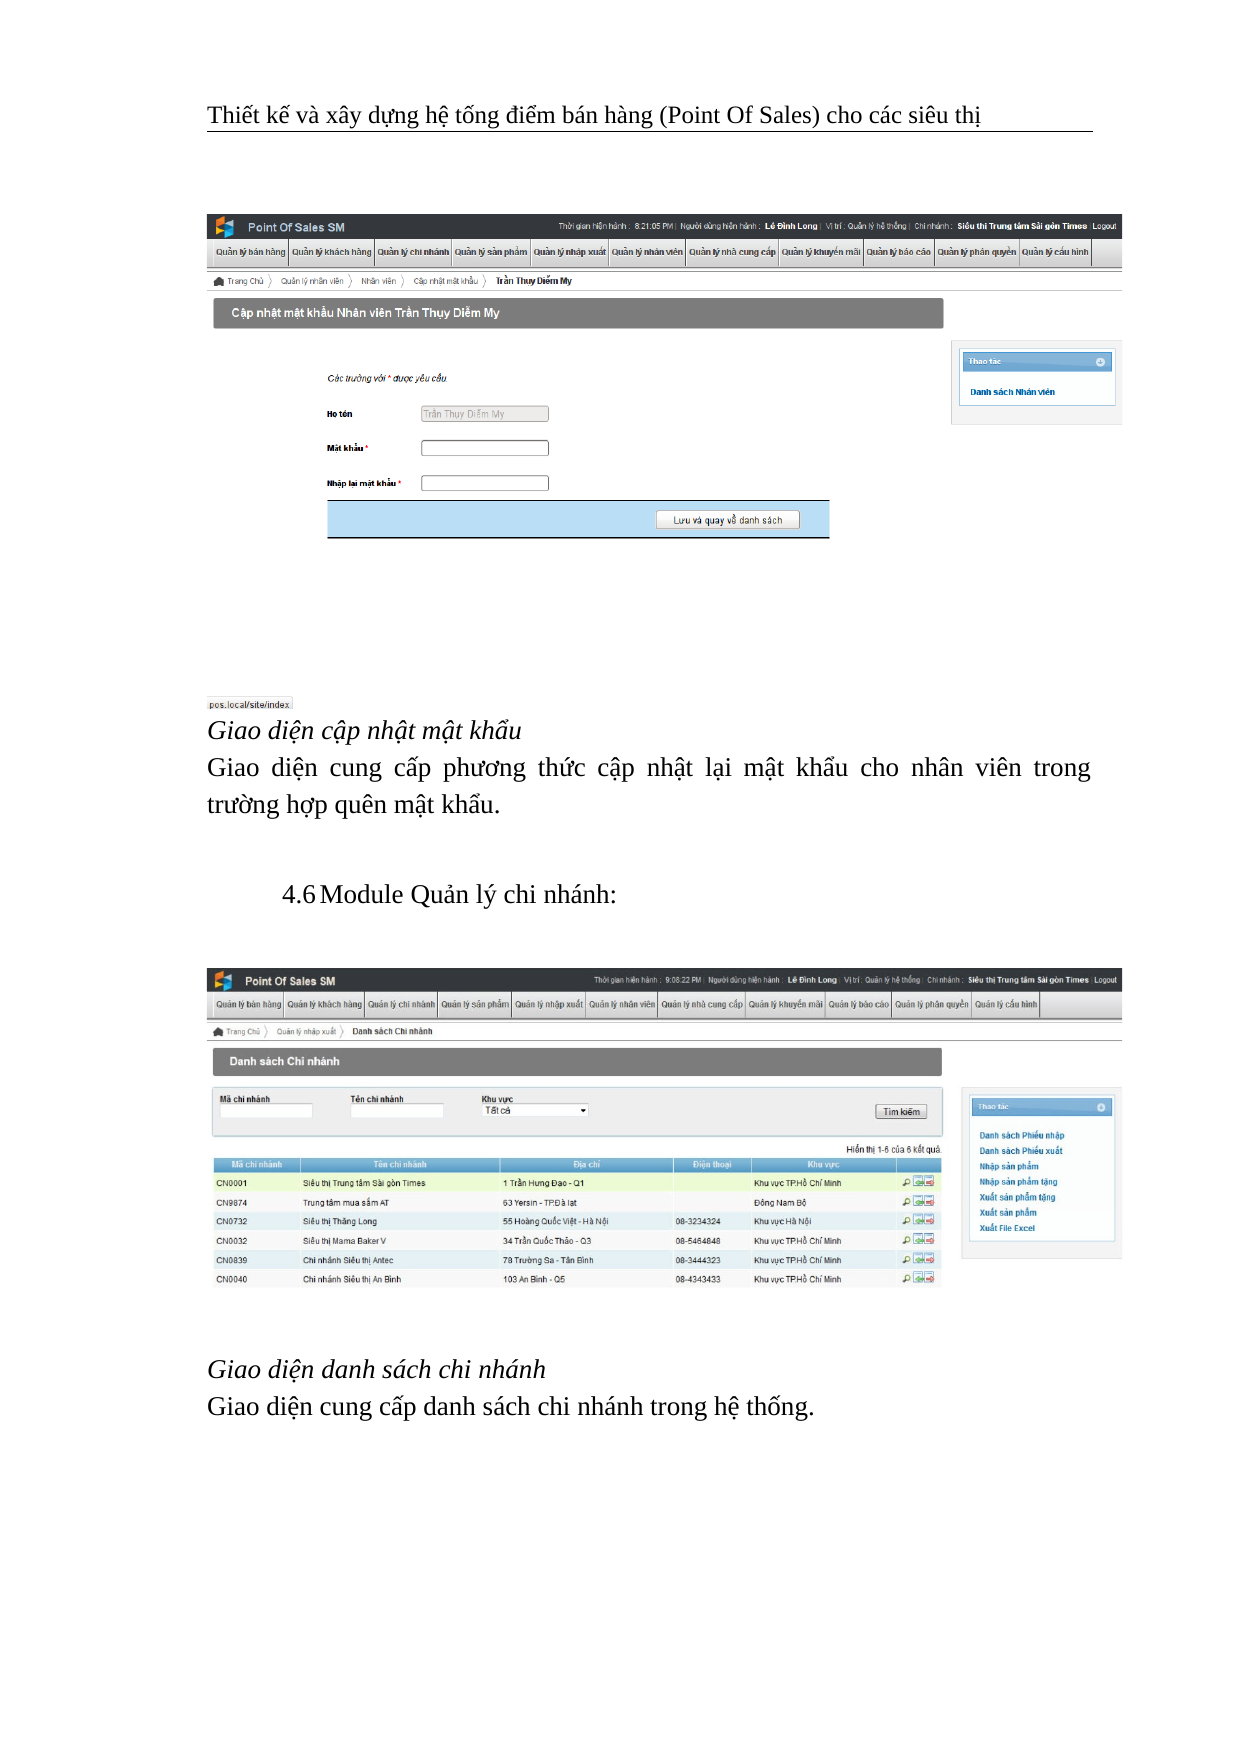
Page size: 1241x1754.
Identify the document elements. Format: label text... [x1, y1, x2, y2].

text Giao diện cập nhật mật khẩu [207, 714, 1093, 745]
text Giao diện danh sách chi nhánh [207, 1353, 1093, 1384]
picture [206, 968, 1123, 1348]
text Giao diện cung cấp phương thức cập nhật lại mật khẩu cho nhân viên trong trường hợp quên mật khẩu. [207, 751, 1093, 819]
text Giao diện cung cấp danh sách chi nhánh trong hệ thống. [207, 1390, 1093, 1422]
list Module Quản lý chi nhánh: [282, 879, 1077, 910]
picture [206, 214, 1123, 709]
